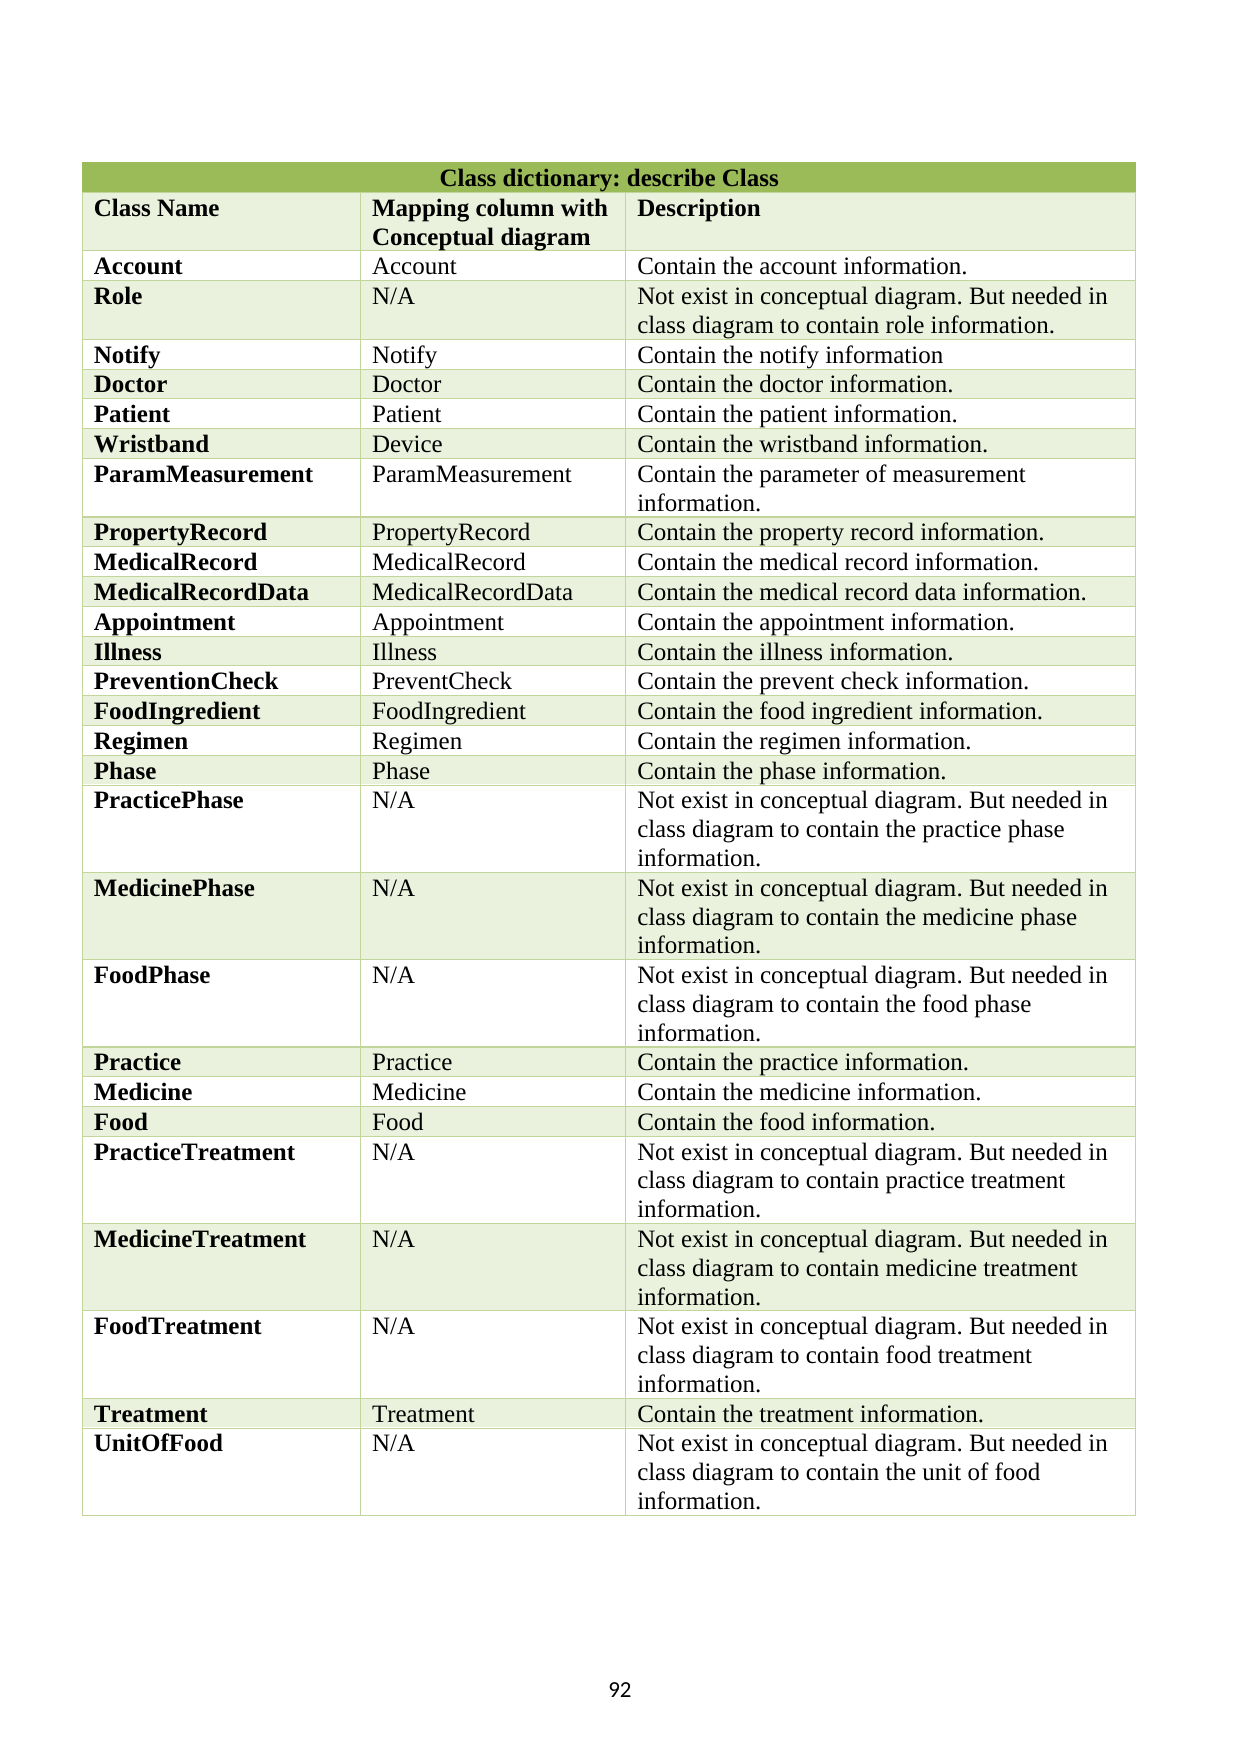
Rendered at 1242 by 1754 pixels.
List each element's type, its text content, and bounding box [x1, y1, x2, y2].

table_cell Not exist in conceptual diagram. But needed in class diagram to contain the medicine phase information. [626, 873, 1135, 959]
table_header Class dictionary: describe Class [83, 163, 1135, 192]
table_cell Contain the account information. [626, 251, 1135, 280]
table_cell Account [83, 251, 360, 280]
table_cell Mapping column with Conceptual diagram [361, 193, 625, 250]
table_cell Contain the patient information. [626, 399, 1135, 428]
table_cell Appointment [83, 607, 360, 636]
table_cell Contain the regimen information. [626, 726, 1135, 755]
table_cell Regimen [83, 726, 360, 755]
table_cell Doctor [361, 370, 625, 398]
table_cell N/A [361, 786, 625, 872]
table_cell Illness [83, 637, 360, 665]
table_cell Contain the treatment information. [626, 1399, 1135, 1427]
table_cell Patient [83, 399, 360, 428]
table_cell PropertyRecord [83, 518, 360, 546]
table_cell Contain the notify information [626, 340, 1135, 368]
table_cell PreventionCheck [83, 666, 360, 695]
table_cell ParamMeasurement [361, 459, 625, 516]
table_cell UnitOfFood [83, 1429, 360, 1515]
table_cell Practice [361, 1048, 625, 1076]
table_cell Illness [361, 637, 625, 665]
table_cell Notify [361, 340, 625, 368]
table_cell FoodIngredient [361, 696, 625, 725]
table_cell Contain the parameter of measurement information. [626, 459, 1135, 516]
table_cell N/A [361, 1429, 625, 1515]
table_cell MedicalRecordData [83, 577, 360, 606]
table_cell Phase [361, 756, 625, 784]
table_cell Treatment [83, 1399, 360, 1427]
table_cell PracticePhase [83, 786, 360, 872]
table_cell Contain the medicine information. [626, 1077, 1135, 1106]
table_cell Wristband [83, 429, 360, 458]
table_cell Device [361, 429, 625, 458]
table_cell Not exist in conceptual diagram. But needed in class diagram to contain medicine treatment information. [626, 1224, 1135, 1310]
table_cell Contain the appointment information. [626, 607, 1135, 636]
table_cell Not exist in conceptual diagram. But needed in class diagram to contain role information. [626, 281, 1135, 339]
table_cell Description [626, 193, 1135, 250]
table_cell Patient [361, 399, 625, 428]
table_cell Appointment [361, 607, 625, 636]
table_cell Not exist in conceptual diagram. But needed in class diagram to contain the practice phase information. [626, 786, 1135, 872]
table_cell Contain the property record information. [626, 518, 1135, 546]
table_cell Not exist in conceptual diagram. But needed in class diagram to contain the food phase information. [626, 960, 1135, 1046]
table_cell Medicine [83, 1077, 360, 1106]
table_cell Food [83, 1107, 360, 1136]
table_cell Contain the medical record information. [626, 547, 1135, 576]
table_cell Contain the medical record data information. [626, 577, 1135, 606]
table_cell Account [361, 251, 625, 280]
table_cell Contain the doctor information. [626, 370, 1135, 398]
table_cell Treatment [361, 1399, 625, 1427]
table_cell Not exist in conceptual diagram. But needed in class diagram to contain practice treatment information. [626, 1137, 1135, 1223]
table_cell N/A [361, 873, 625, 959]
table_cell Regimen [361, 726, 625, 755]
table_cell N/A [361, 281, 625, 339]
table_cell Doctor [83, 370, 360, 398]
table_cell MedicinePhase [83, 873, 360, 959]
table_cell PracticeTreatment [83, 1137, 360, 1223]
table_cell MedicalRecord [83, 547, 360, 576]
table_cell N/A [361, 960, 625, 1046]
table_cell N/A [361, 1311, 625, 1398]
table_cell FoodPhase [83, 960, 360, 1046]
table_cell Medicine [361, 1077, 625, 1106]
table_cell Contain the wristband information. [626, 429, 1135, 458]
table_cell Contain the phase information. [626, 756, 1135, 784]
table_cell PropertyRecord [361, 518, 625, 546]
table_cell Class Name [83, 193, 360, 250]
table_cell Not exist in conceptual diagram. But needed in class diagram to contain the unit of food information. [626, 1429, 1135, 1515]
table_cell MedicalRecordData [361, 577, 625, 606]
table_cell Phase [83, 756, 360, 784]
table_cell Practice [83, 1048, 360, 1076]
table_cell Food [361, 1107, 625, 1136]
table_cell Contain the practice information. [626, 1048, 1135, 1076]
table_cell FoodIngredient [83, 696, 360, 725]
table_cell MedicineTreatment [83, 1224, 360, 1310]
table_cell Not exist in conceptual diagram. But needed in class diagram to contain food treatment information. [626, 1311, 1135, 1398]
table_cell PreventCheck [361, 666, 625, 695]
table_cell Notify [83, 340, 360, 368]
table_cell N/A [361, 1137, 625, 1223]
table_cell FoodTreatment [83, 1311, 360, 1398]
table_cell Role [83, 281, 360, 339]
table_cell Contain the prevent check information. [626, 666, 1135, 695]
table_cell Contain the illness information. [626, 637, 1135, 665]
table_cell ParamMeasurement [83, 459, 360, 516]
table_cell MedicalRecord [361, 547, 625, 576]
table_cell Contain the food ingredient information. [626, 696, 1135, 725]
table_cell Contain the food information. [626, 1107, 1135, 1136]
table_cell N/A [361, 1224, 625, 1310]
